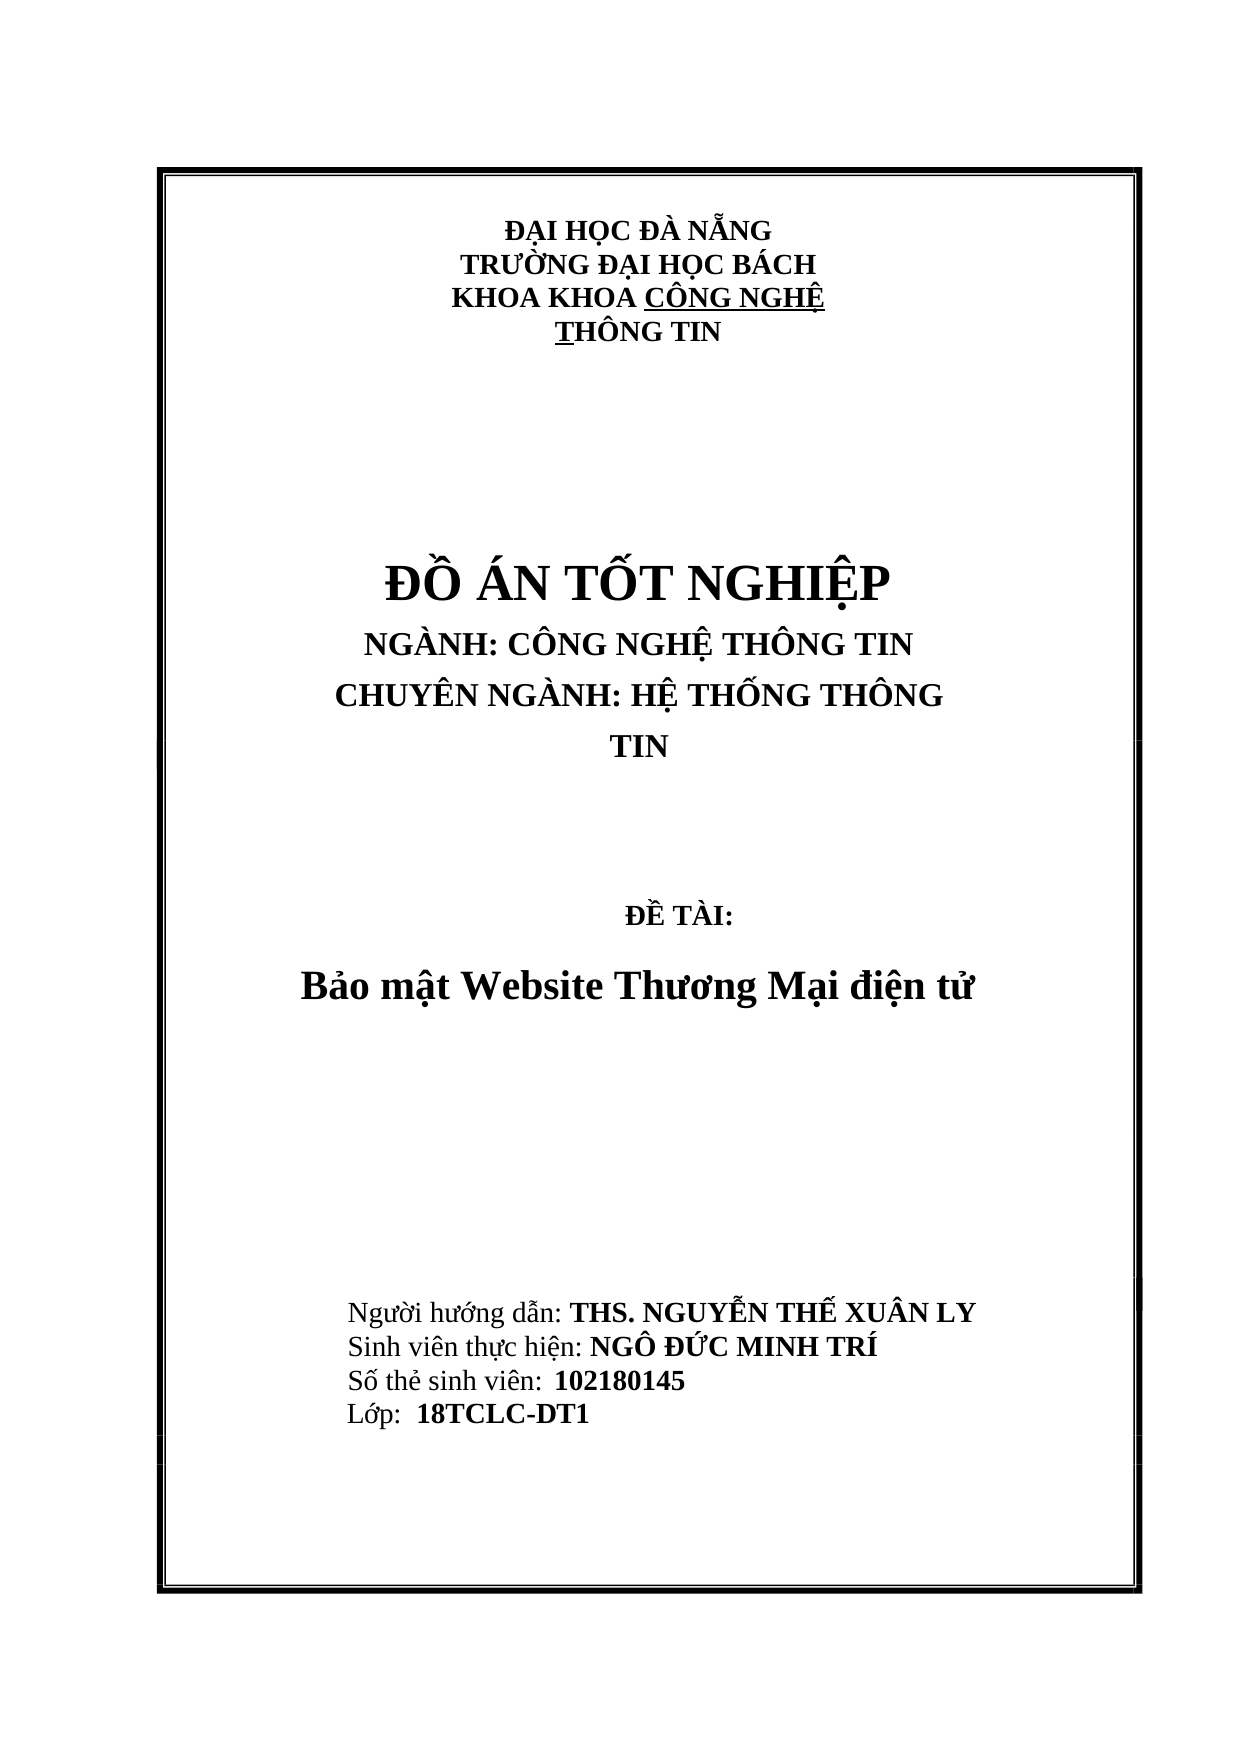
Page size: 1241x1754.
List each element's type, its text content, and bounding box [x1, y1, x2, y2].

title ĐỒ ÁN TỐT NGHIỆP [177, 552, 1099, 612]
text Sinh viên thực hiện: NGÔ ĐỨC MINH TRÍ [347, 1329, 930, 1363]
text ĐỀ TÀI: [177, 898, 1122, 932]
text ĐẠI HỌC ĐÀ NẴNG [177, 213, 1099, 247]
text Người hướng dẫn: THS. NGUYỄN THẾ XUÂN LY [347, 1296, 1134, 1329]
text Lớp: 18TCLC-DT1 [177, 1396, 1122, 1430]
text TRƯỜNG ĐẠI HỌC BÁCH KHOA KHOA CÔNG NGHỆ THÔNG TIN [435, 247, 841, 347]
text Số thẻ sinh viên: 102180145 [347, 1363, 930, 1396]
text NGÀNH: CÔNG NGHỆ THÔNG TIN CHUYÊN NGÀNH: HỆ THỐNG THÔNG TIN [323, 624, 954, 764]
text Bảo mật Website Thương Mại điện tử [204, 961, 1072, 1008]
